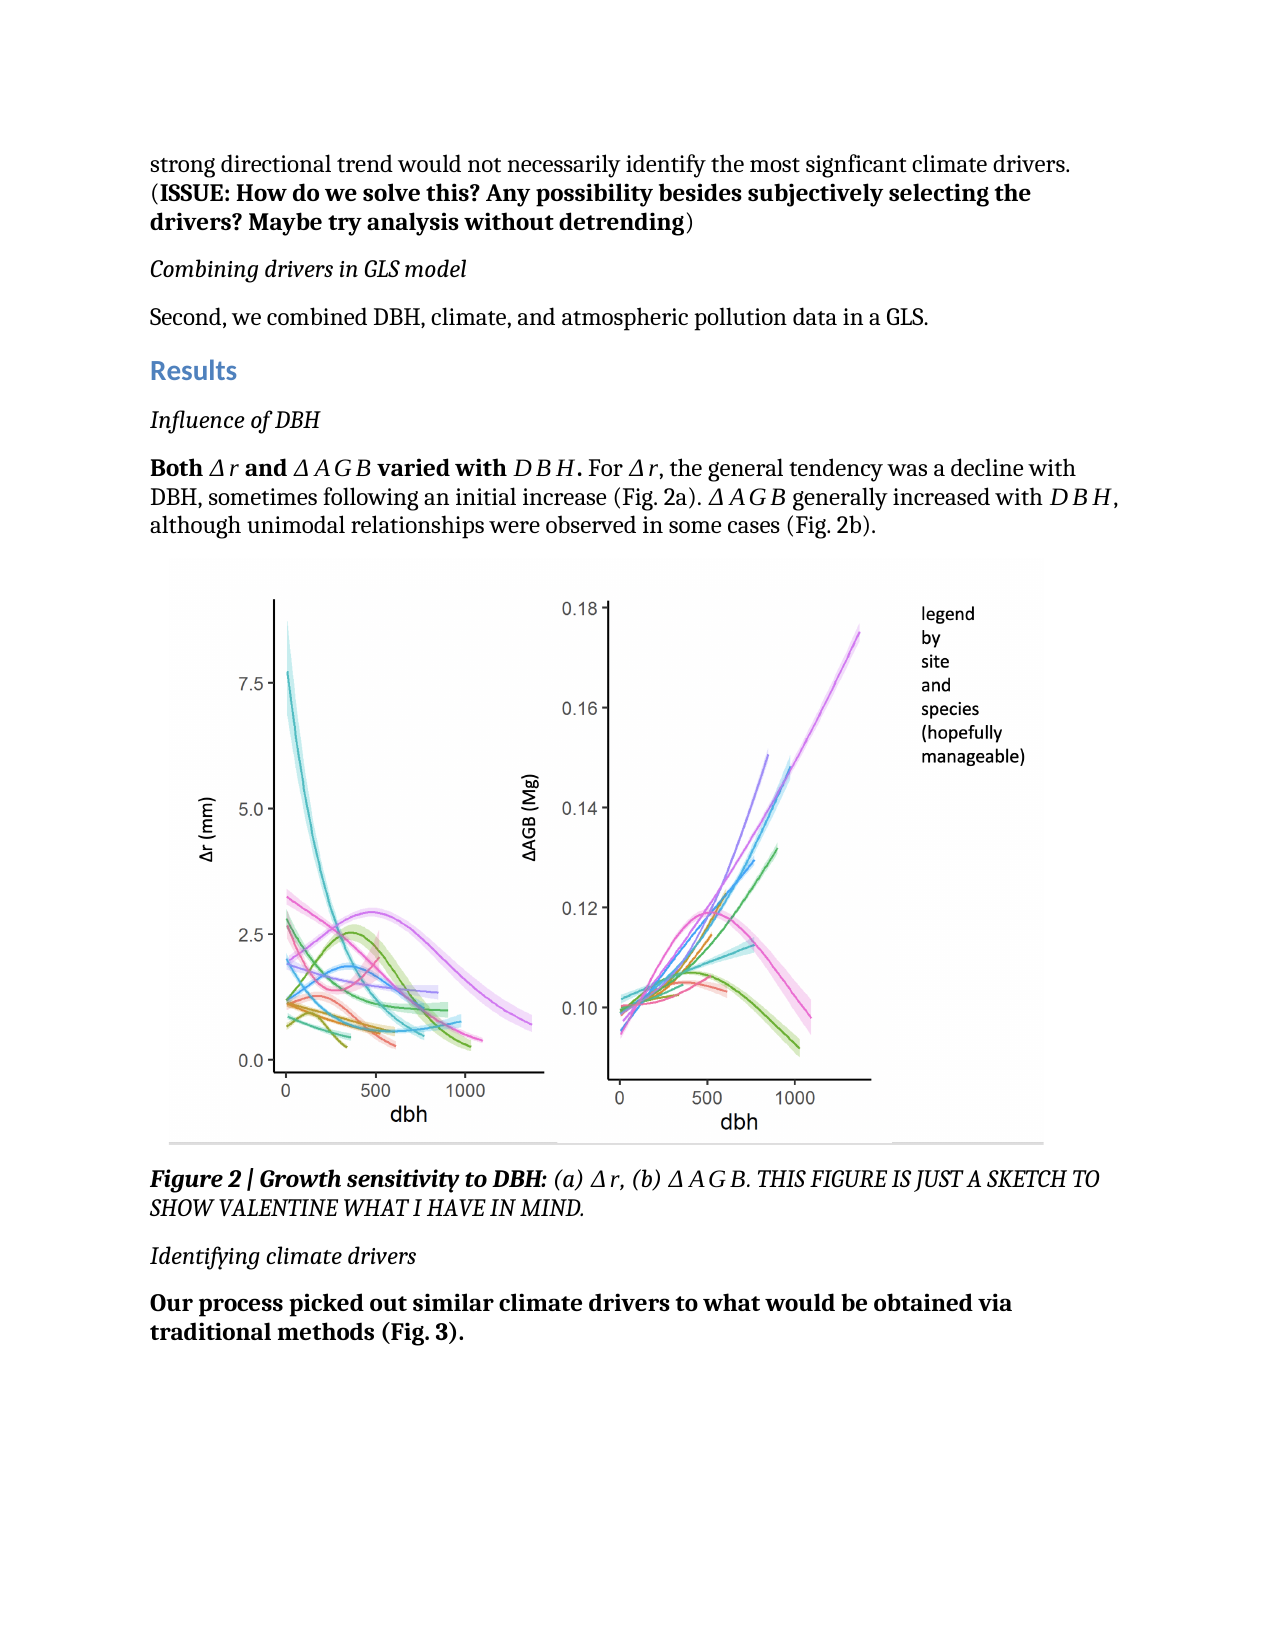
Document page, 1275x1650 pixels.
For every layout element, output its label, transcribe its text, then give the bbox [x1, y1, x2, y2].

picture [168, 558, 1044, 1145]
text Influence of DBH [150, 406, 1125, 435]
text Both and varied with . For , the general tendency was a decline with DBH, sometimes following an initial increase (Fig. 2a). generally increased with , although unimodal relationships were observed in some cases (Fig. 2b). [150, 454, 1125, 540]
text Our process picked out similar climate drivers to what would be obtained via traditional methods (Fig. 3). [150, 1289, 1125, 1347]
text Second, we combined DBH, climate, and atmospheric pollution data in a GLS. [150, 302, 1125, 331]
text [150, 150, 1125, 236]
text Figure 2 | Growth sensitivity to DBH: (a) , (b) . THIS FIGURE IS JUST A SKETCH TO SHOW VALENTINE WHAT I HAVE IN MIND. [150, 1165, 1125, 1223]
text Combining drivers in GLS model [150, 255, 1125, 284]
subtitle Results [150, 352, 1125, 388]
text Identifying climate drivers [150, 1242, 1125, 1270]
